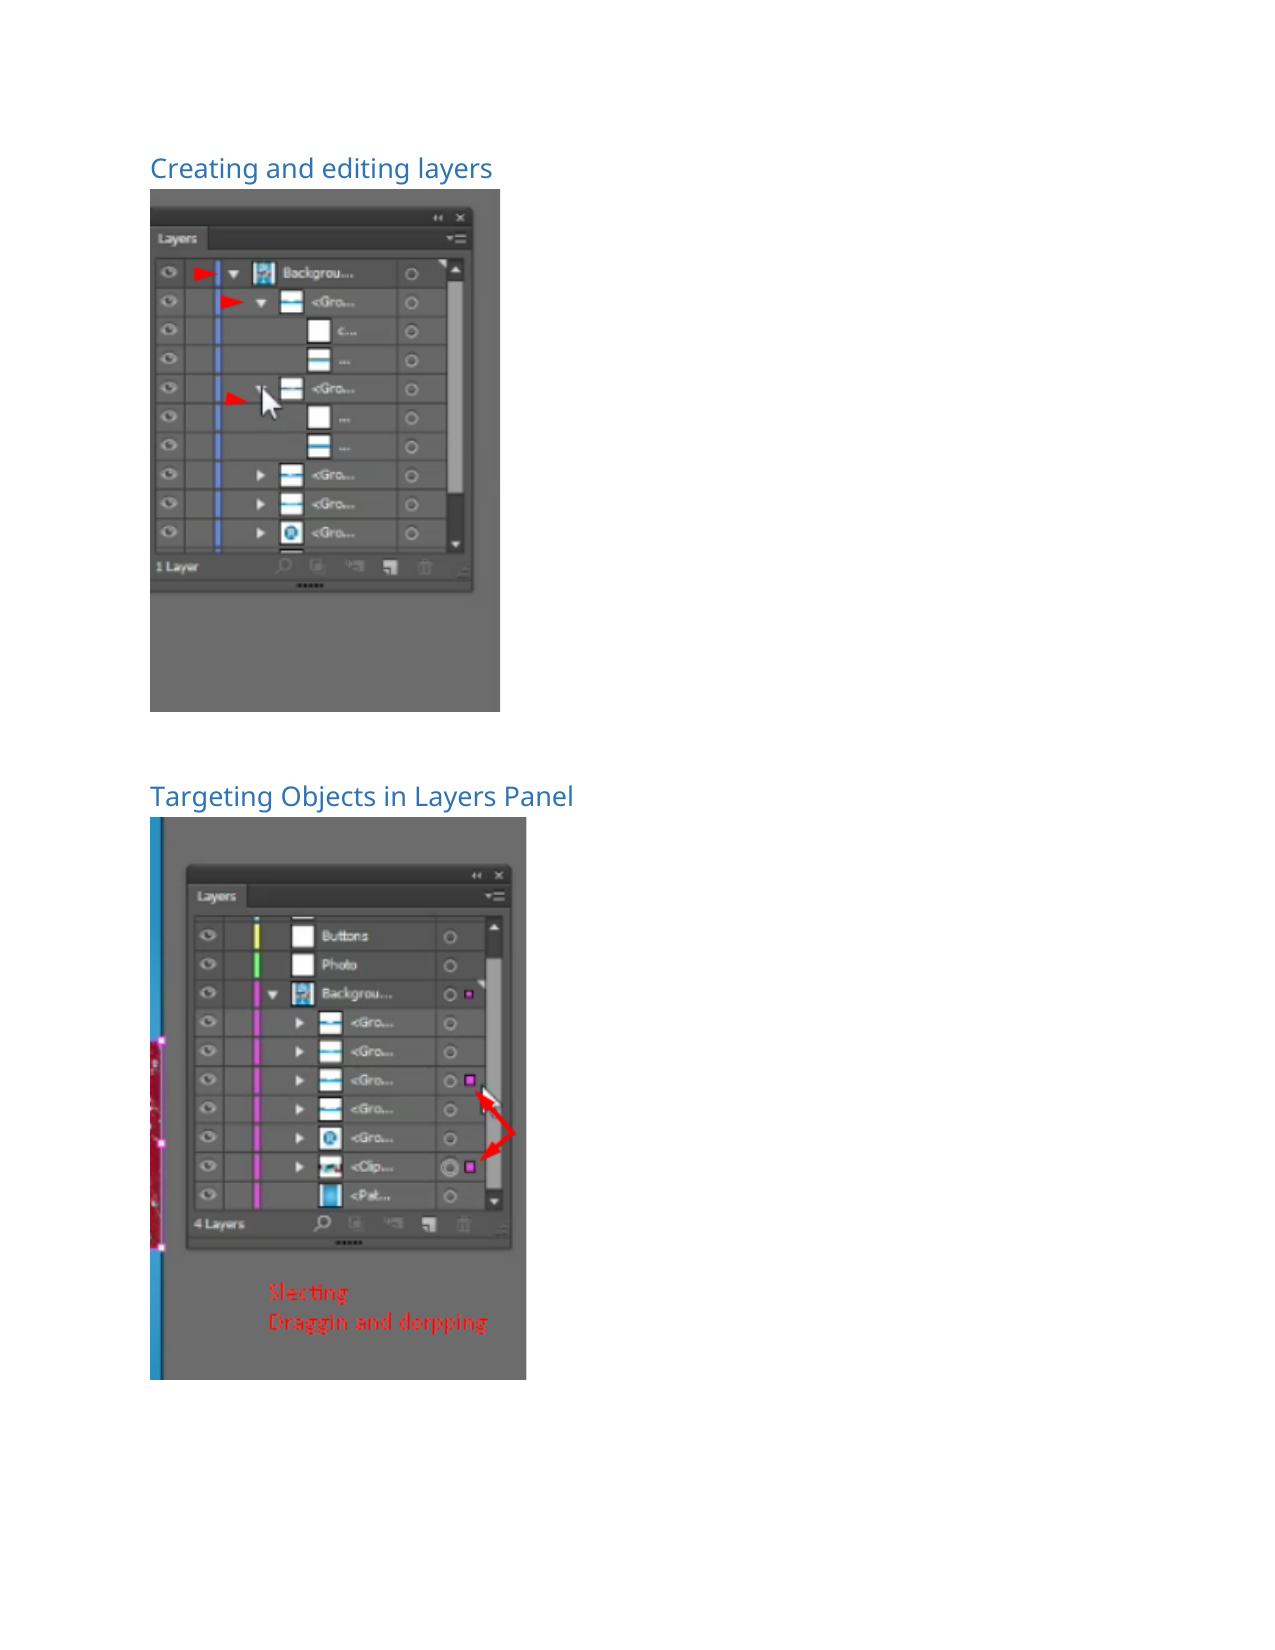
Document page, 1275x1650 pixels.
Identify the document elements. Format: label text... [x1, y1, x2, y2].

picture [150, 189, 501, 712]
picture [150, 817, 527, 1380]
subtitle Targeting Objects in Layers Panel [150, 777, 1125, 814]
subtitle Creating and editing layers [150, 150, 1125, 187]
